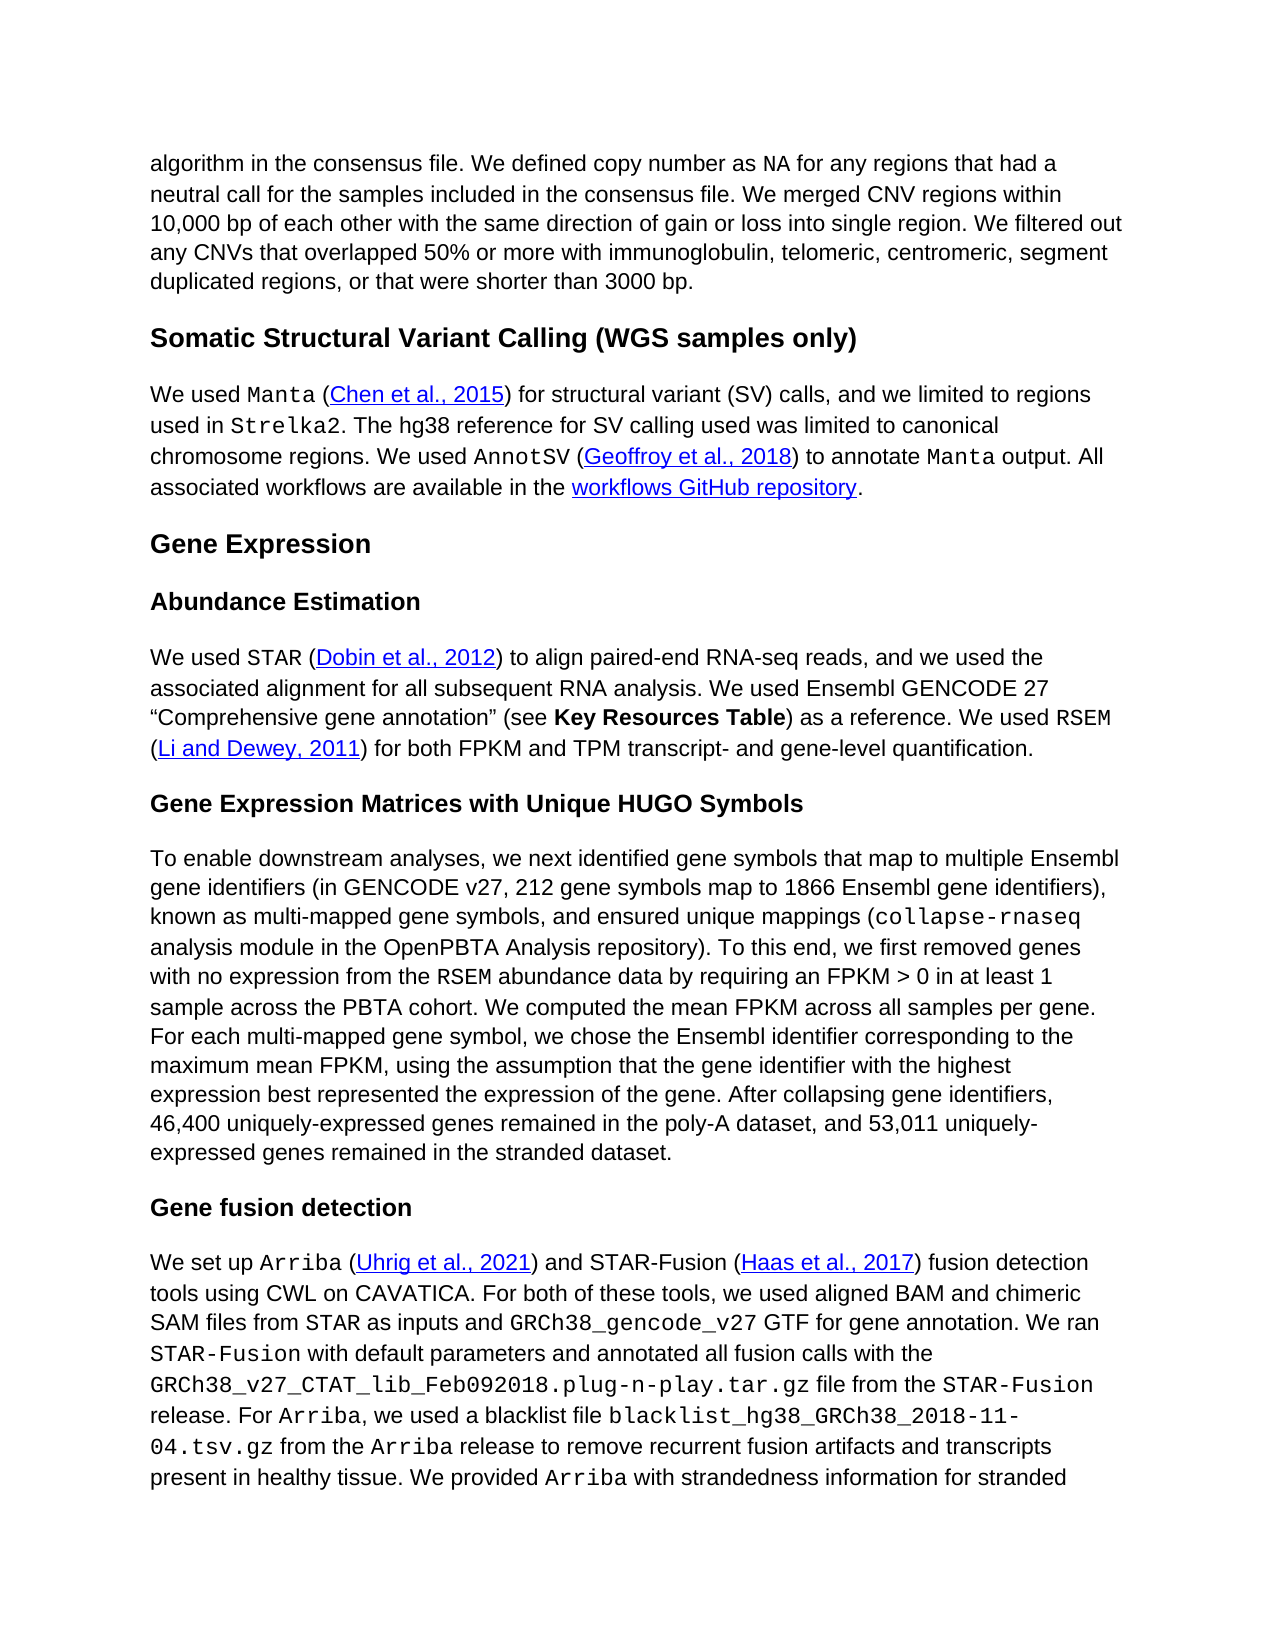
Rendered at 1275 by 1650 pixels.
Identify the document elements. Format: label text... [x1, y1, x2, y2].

subtitle Abundance Estimation [150, 587, 1125, 616]
subtitle Gene Expression Matrices with Unique HUGO Symbols [150, 789, 1125, 817]
subtitle Somatic Structural Variant Calling (WGS samples only) [150, 322, 1125, 353]
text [150, 1249, 1125, 1492]
text We used Manta (Chen et al., 2015) for structural variant (SV) calls, and we limited to regions used in Strelka2. The hg38 reference for SV calling used was limited to canonical chromosome regions. We used AnnotSV (Geoffroy et al., 2018) to annotate Manta output. All associated workflows are available in the workflows GitHub repository. [150, 381, 1125, 500]
subtitle Gene Expression [150, 528, 1125, 559]
text To enable downstream analyses, we next identified gene symbols that map to multiple Ensembl gene identifiers (in GENCODE v27, 212 gene symbols map to 1866 Ensembl gene identifiers), known as multi-mapped gene symbols, and ensured unique mappings (collapse-rnaseq analysis module in the OpenPBTA Analysis repository). To this end, we first removed genes with no expression from the RSEM abundance data by requiring an FPKM > 0 in at least 1 sample across the PBTA cohort. We computed the mean FPKM across all samples per gene. For each multi-mapped gene symbol, we chose the Ensembl identifier corresponding to the maximum mean FPKM, using the assumption that the gene identifier with the highest expression best represented the expression of the gene. After collapsing gene identifiers, 46,400 uniquely-expressed genes remained in the poly-A dataset, and 53,011 uniquely-expressed genes remained in the stranded dataset. [150, 845, 1125, 1165]
text We used STAR (Dobin et al., 2012) to align paired-end RNA-seq reads, and we used the associated alignment for all subsequent RNA analysis. We used Ensembl GENCODE 27 “Comprehensive gene annotation” (see Key Resources Table) as a reference. We used RSEM (Li and Dewey, 2011) for both FPKM and TPM transcript- and gene-level quantification. [150, 644, 1125, 761]
subtitle Gene fusion detection [150, 1193, 1125, 1221]
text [150, 150, 1125, 294]
